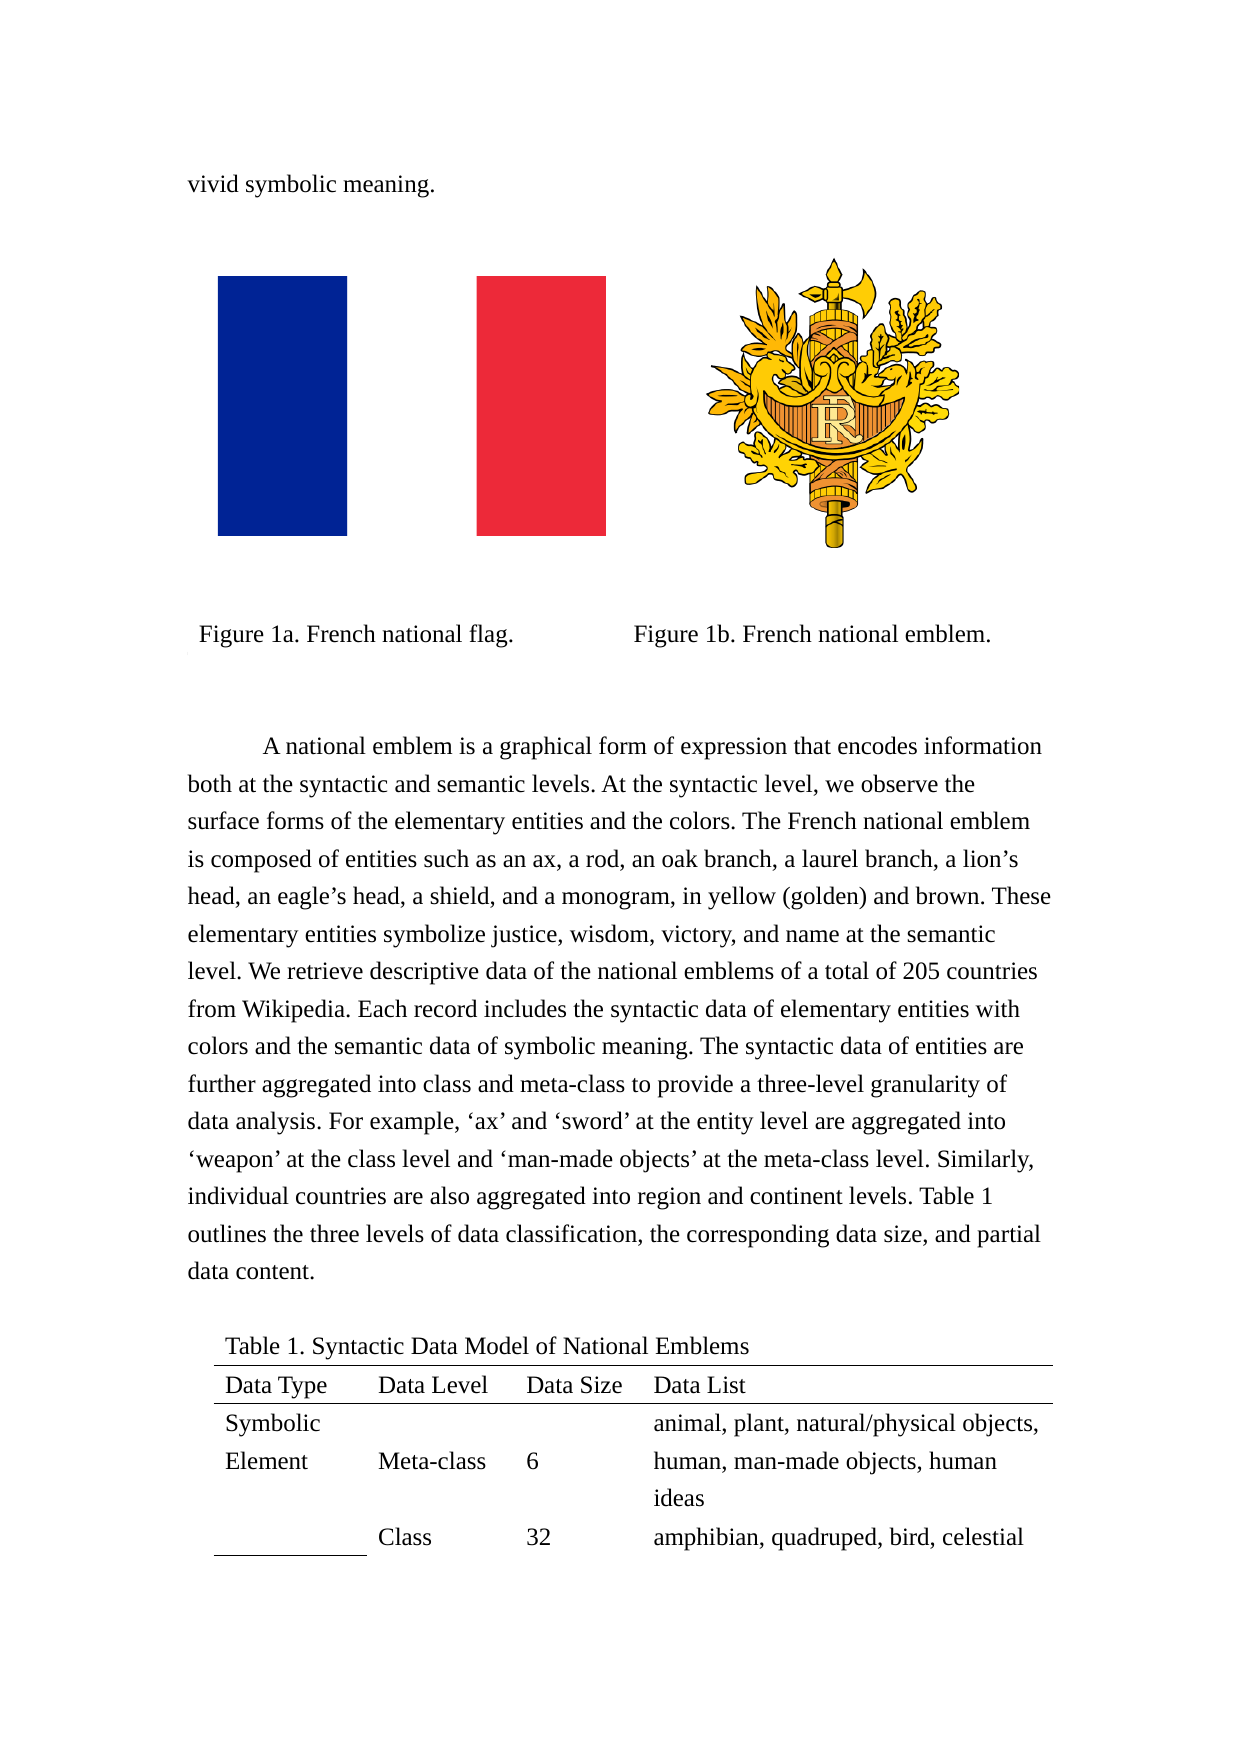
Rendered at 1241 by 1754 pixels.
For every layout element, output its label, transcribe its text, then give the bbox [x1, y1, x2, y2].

table_cell Meta-class [367, 1404, 515, 1517]
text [187, 164, 1053, 202]
table_header Data Type [214, 1366, 367, 1403]
table_header Data List [642, 1366, 1053, 1403]
table_cell Figure 1a. French national flag. [188, 615, 622, 652]
table_header Data Size [515, 1366, 642, 1403]
table_header Data Level [367, 1366, 515, 1403]
text A national emblem is a graphical form of expression that encodes information both at the syntactic and semantic levels. At the syntactic level, we observe the surface forms of the elementary entities and the colors. The French national emblem is composed of entities such as an ax, a rod, an oak branch, a laurel branch, a lion’s head, an eagle’s head, a shield, and a monogram, in yellow (golden) and brown. These elementary entities symbolize justice, wisdom, victory, and name at the semantic level. We retrieve descriptive data of the national emblems of a total of 205 countries from Wikipedia. Each record includes the syntactic data of elementary entities with colors and the semantic data of symbolic meaning. The syntactic data of entities are further aggregated into class and meta-class to provide a three-level granularity of data analysis. For example, ‘ax’ and ‘sword’ at the entity level are aggregated into ‘weapon’ at the class level and ‘man-made objects’ at the meta-class level. Similarly, individual countries are also aggregated into region and continent levels. Table 1 outlines the three levels of data classification, the corresponding data size, and partial data content. [187, 727, 1053, 1289]
text Table 1. Syntactic Data Model of National Emblems [187, 1327, 1053, 1364]
table_cell Symbolic Element [214, 1404, 367, 1555]
table_cell Class [367, 1517, 515, 1555]
table_header [622, 240, 1053, 614]
table_cell Figure 1b. French national emblem. [622, 615, 1053, 652]
picture [704, 257, 960, 548]
table_cell 6 [515, 1404, 642, 1517]
picture [217, 276, 606, 536]
table_cell 32 [515, 1517, 642, 1555]
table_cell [642, 1517, 1053, 1555]
table_cell animal, plant, natural/physical objects, human, man-made objects, human ideas [642, 1404, 1053, 1517]
table_header [188, 240, 622, 614]
